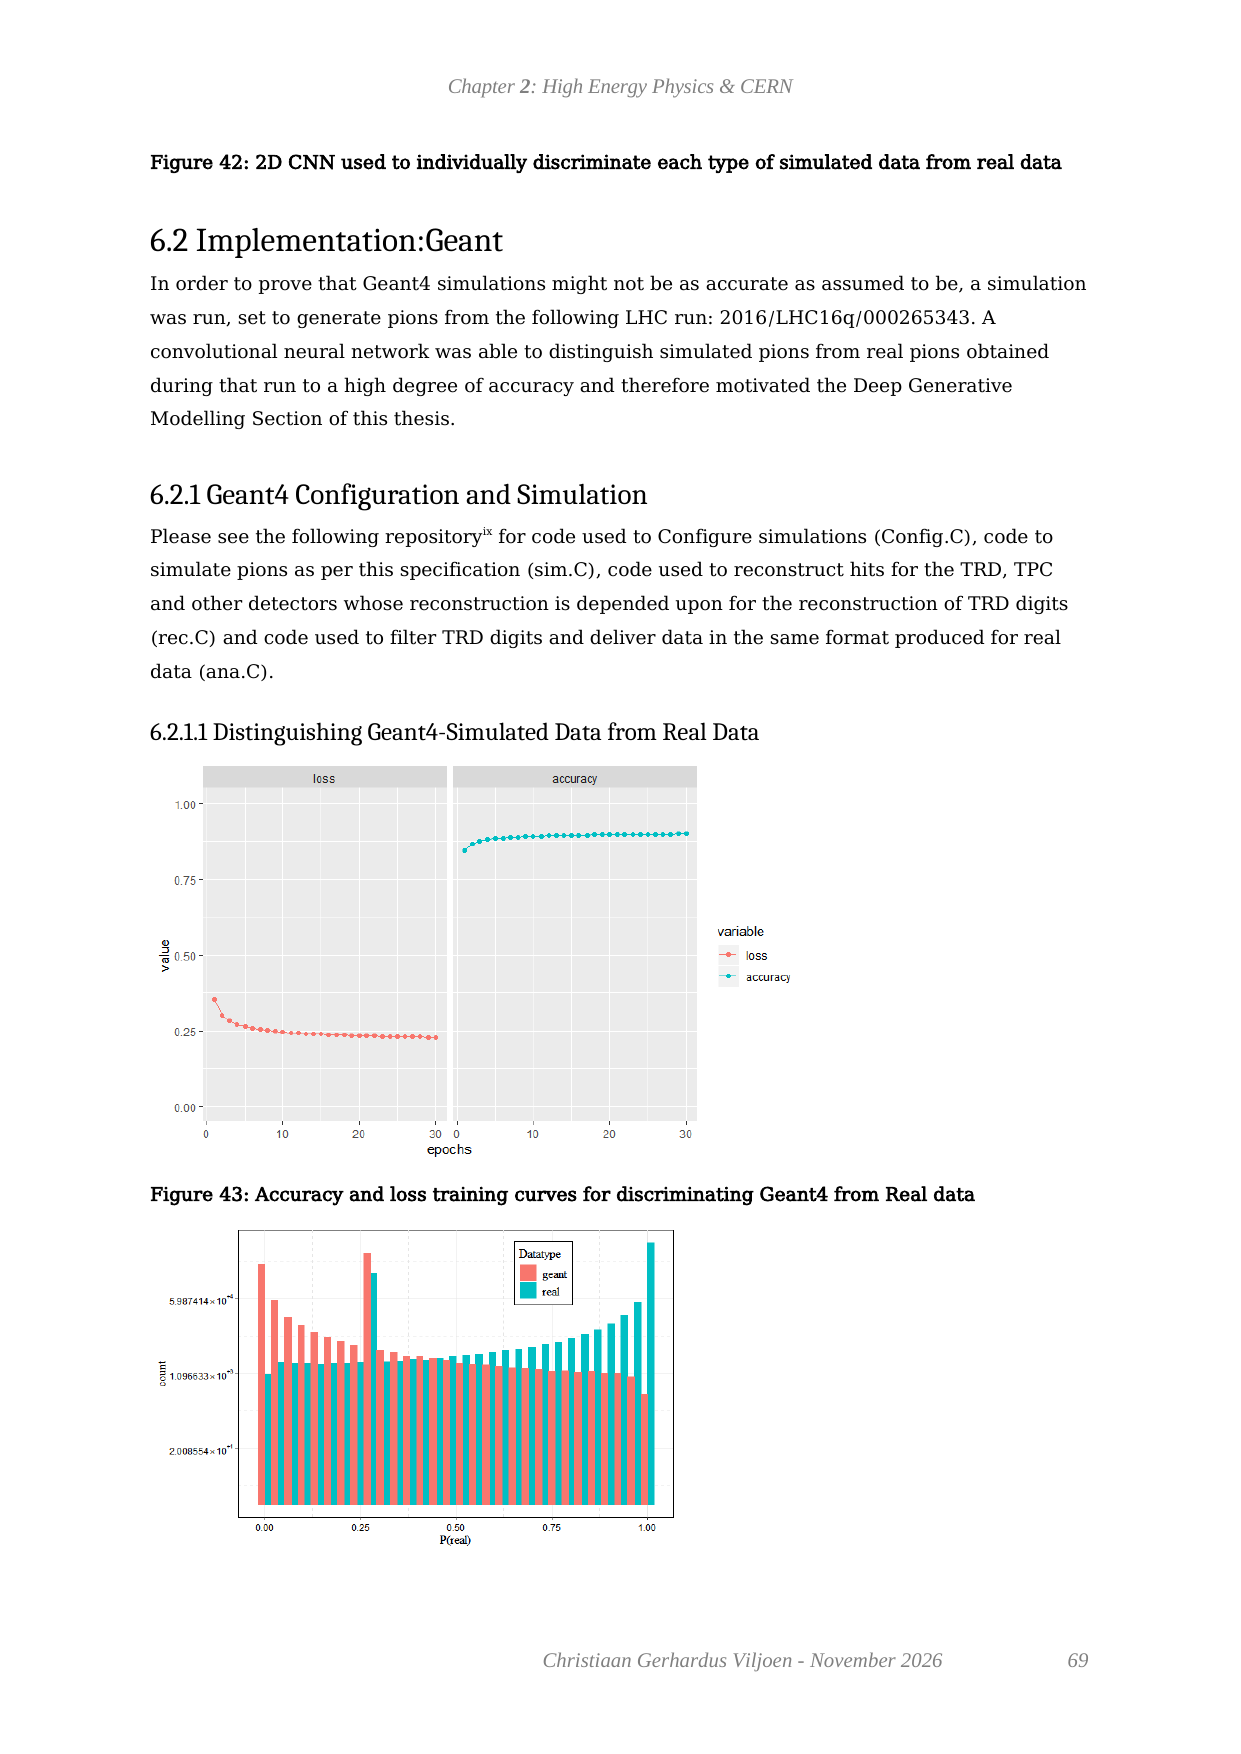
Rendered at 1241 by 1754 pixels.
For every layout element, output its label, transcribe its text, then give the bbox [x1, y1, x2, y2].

text Figure 43: Accuracy and loss training curves for discriminating Geant4 from Real data [150, 1182, 1090, 1204]
text Please see the following repository for code used to Configure simulations (Config.C), code to simulate pions as per this specification (sim.C), code used to reconstruct hits for the TRD, TPC and other detectors whose reconstruction is depended upon for the reconstruction of TRD digits (rec.C) and code used to filter TRD digits and deliver data in the same format produced for real data (ana.C). [150, 524, 1090, 682]
picture [150, 759, 804, 1163]
subtitle Implementation:Geant [150, 221, 1090, 259]
text In order to prove that Geant4 simulations might not be as accurate as assumed to be, a simulation was run, set to generate pions from the following LHC run: 2016/LHC16q/000265343. A convolutional neural network was able to distinguish simulated pions from real pions obtained during that run to a high degree of accuracy and therefore motivated the Deep Generative Modelling Section of this thesis. [150, 272, 1090, 429]
subtitle Distinguishing Geant4-Simulated Data from Real Data [150, 718, 1090, 747]
picture [150, 1224, 678, 1551]
subtitle Geant4 Configuration and Simulation [150, 478, 1090, 512]
text Figure 42: 2D CNN used to individually discriminate each type of simulated data from real data [150, 150, 1090, 172]
